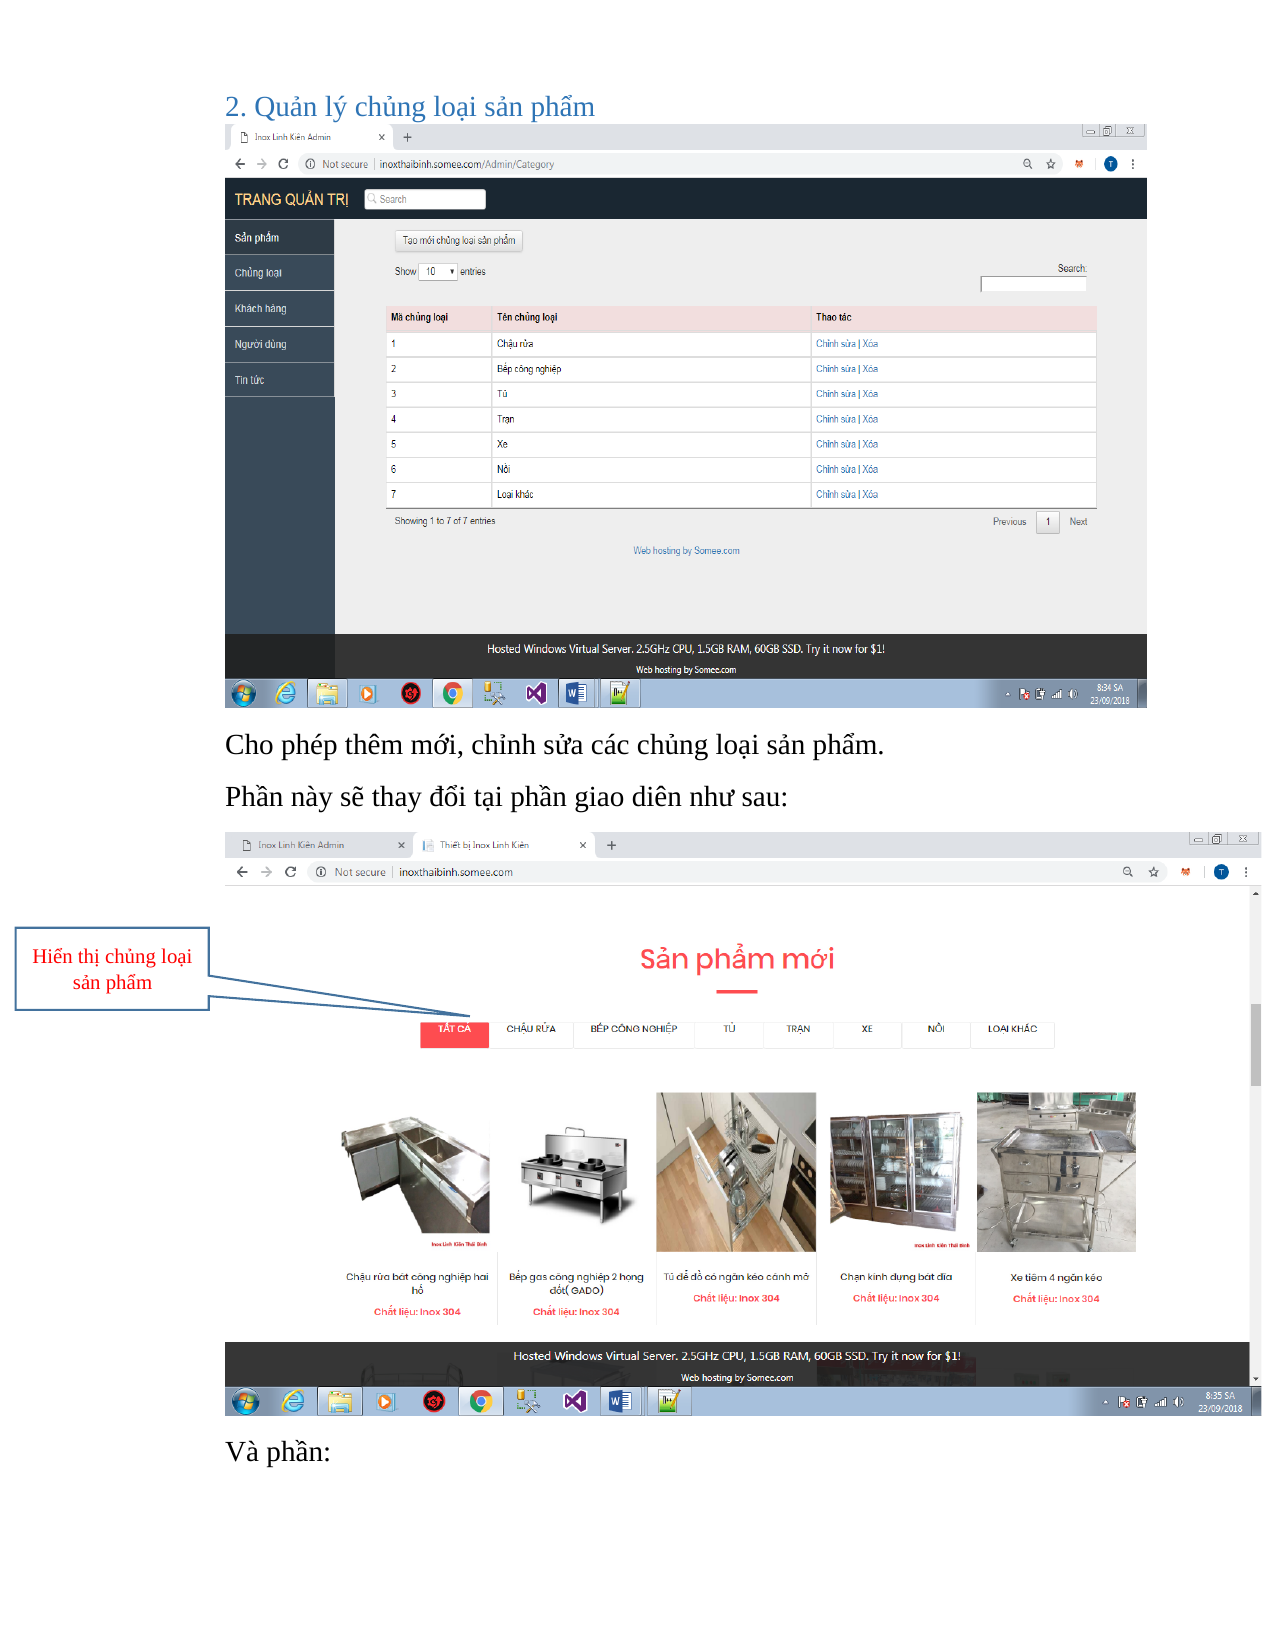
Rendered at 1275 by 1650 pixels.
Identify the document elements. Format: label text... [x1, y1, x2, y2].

subtitle 2. Quản lý chủng loại sản phẩm [150, 89, 1186, 122]
text Và phần: [150, 1434, 1186, 1468]
text Phần này sẽ thay đổi tại phần giao diên như sau: [150, 779, 1186, 813]
text Cho phép thêm mới, chỉnh sửa các chủng loại sản phẩm. [150, 727, 1186, 760]
picture [225, 124, 1147, 708]
picture [225, 832, 1262, 1416]
